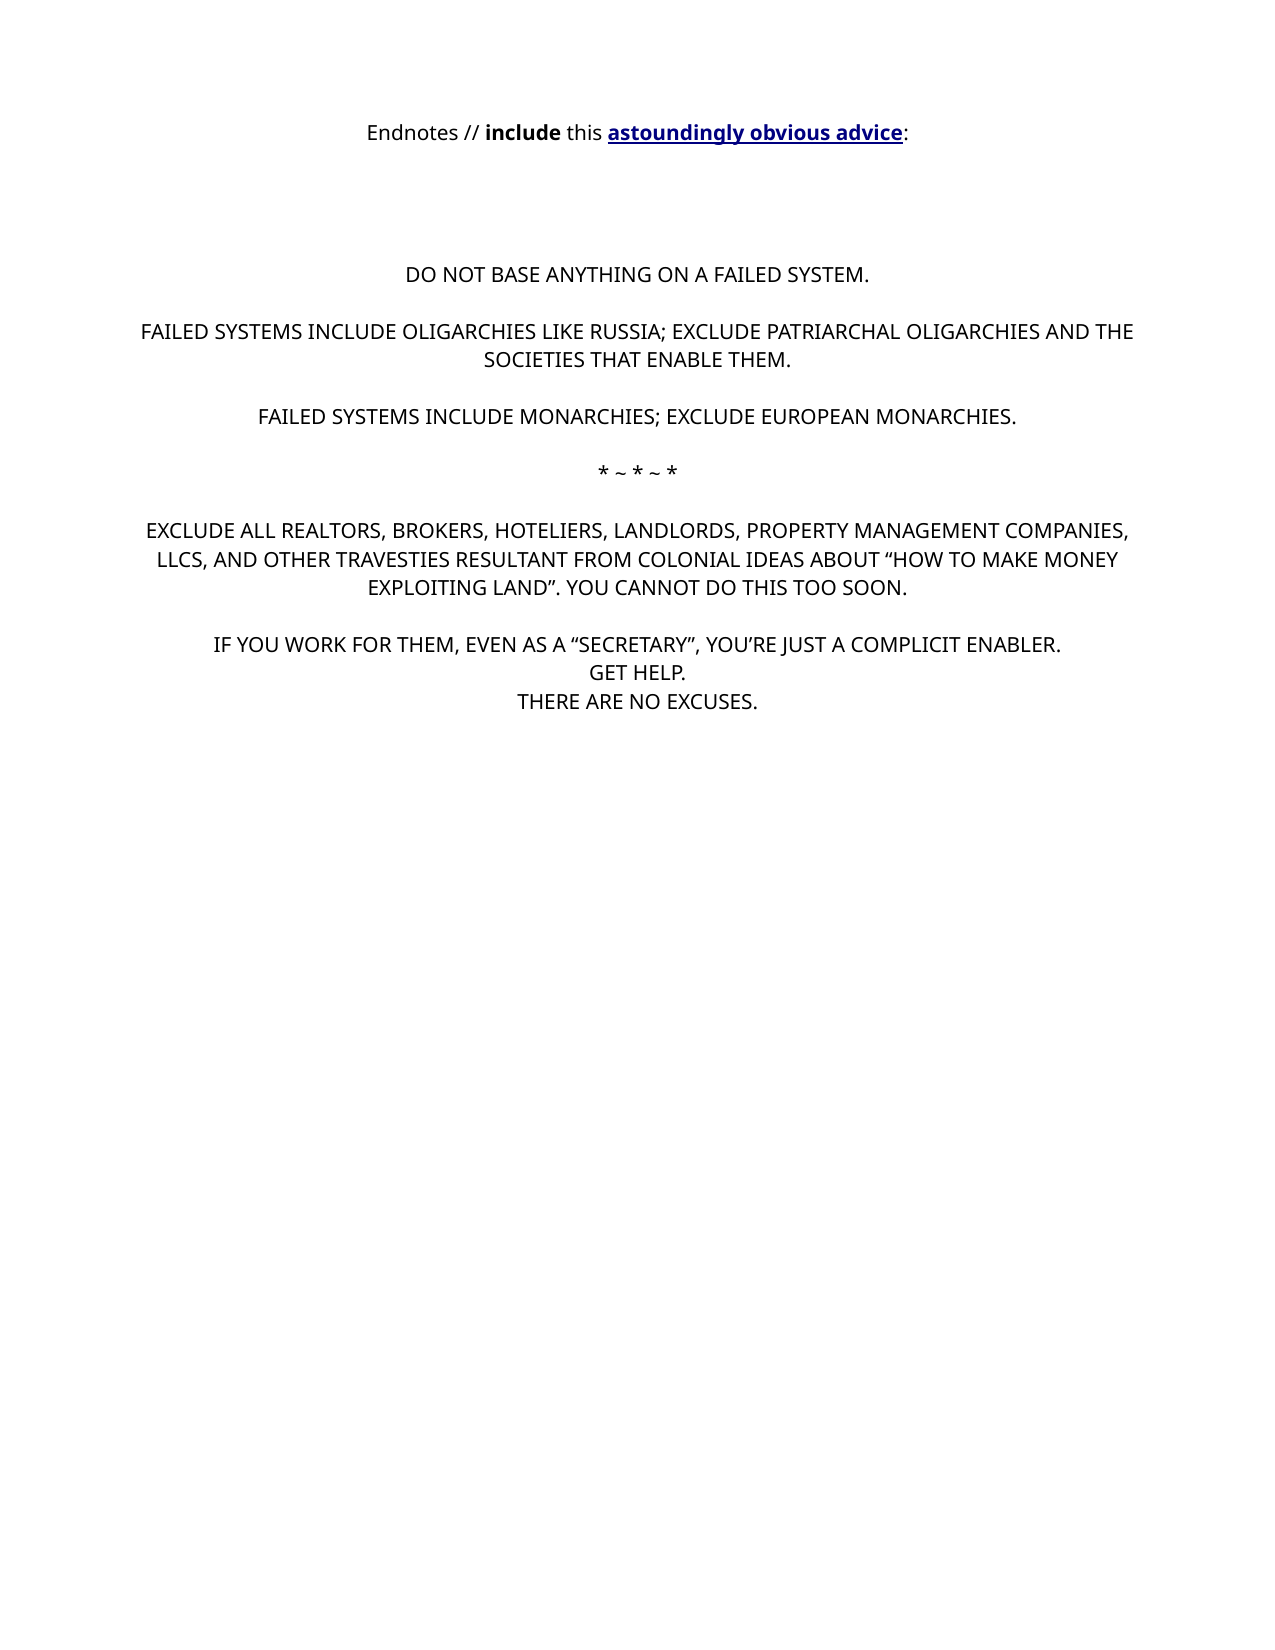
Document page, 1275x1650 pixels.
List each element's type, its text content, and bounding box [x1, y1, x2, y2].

text EXCLUDE ALL REALTORS, BROKERS, HOTELIERS, LANDLORDS, PROPERTY MANAGEMENT COMPANIES, LLCS, AND OTHER TRAVESTIES RESULTANT FROM COLONIAL IDEAS ABOUT “HOW TO MAKE MONEY EXPLOITING LAND”. YOU CANNOT DO THIS TOO SOON. [118, 516, 1157, 602]
text THERE ARE NO EXCUSES. [118, 687, 1157, 715]
text DO NOT BASE ANYTHING ON A FAILED SYSTEM. [118, 260, 1157, 289]
text GET HELP. [118, 658, 1157, 687]
text FAILED SYSTEMS INCLUDE MONARCHIES; EXCLUDE EUROPEAN MONARCHIES. [118, 402, 1157, 431]
text * ~ * ~ * [118, 459, 1157, 488]
text FAILED SYSTEMS INCLUDE OLIGARCHIES LIKE RUSSIA; EXCLUDE PATRIARCHAL OLIGARCHIES AND THE SOCIETIES THAT ENABLE THEM. [118, 317, 1157, 374]
text Endnotes // include this astoundingly obvious advice: [118, 118, 1157, 147]
text IF YOU WORK FOR THEM, EVEN AS A “SECRETARY”, YOU’RE JUST A COMPLICIT ENABLER. [118, 630, 1157, 658]
